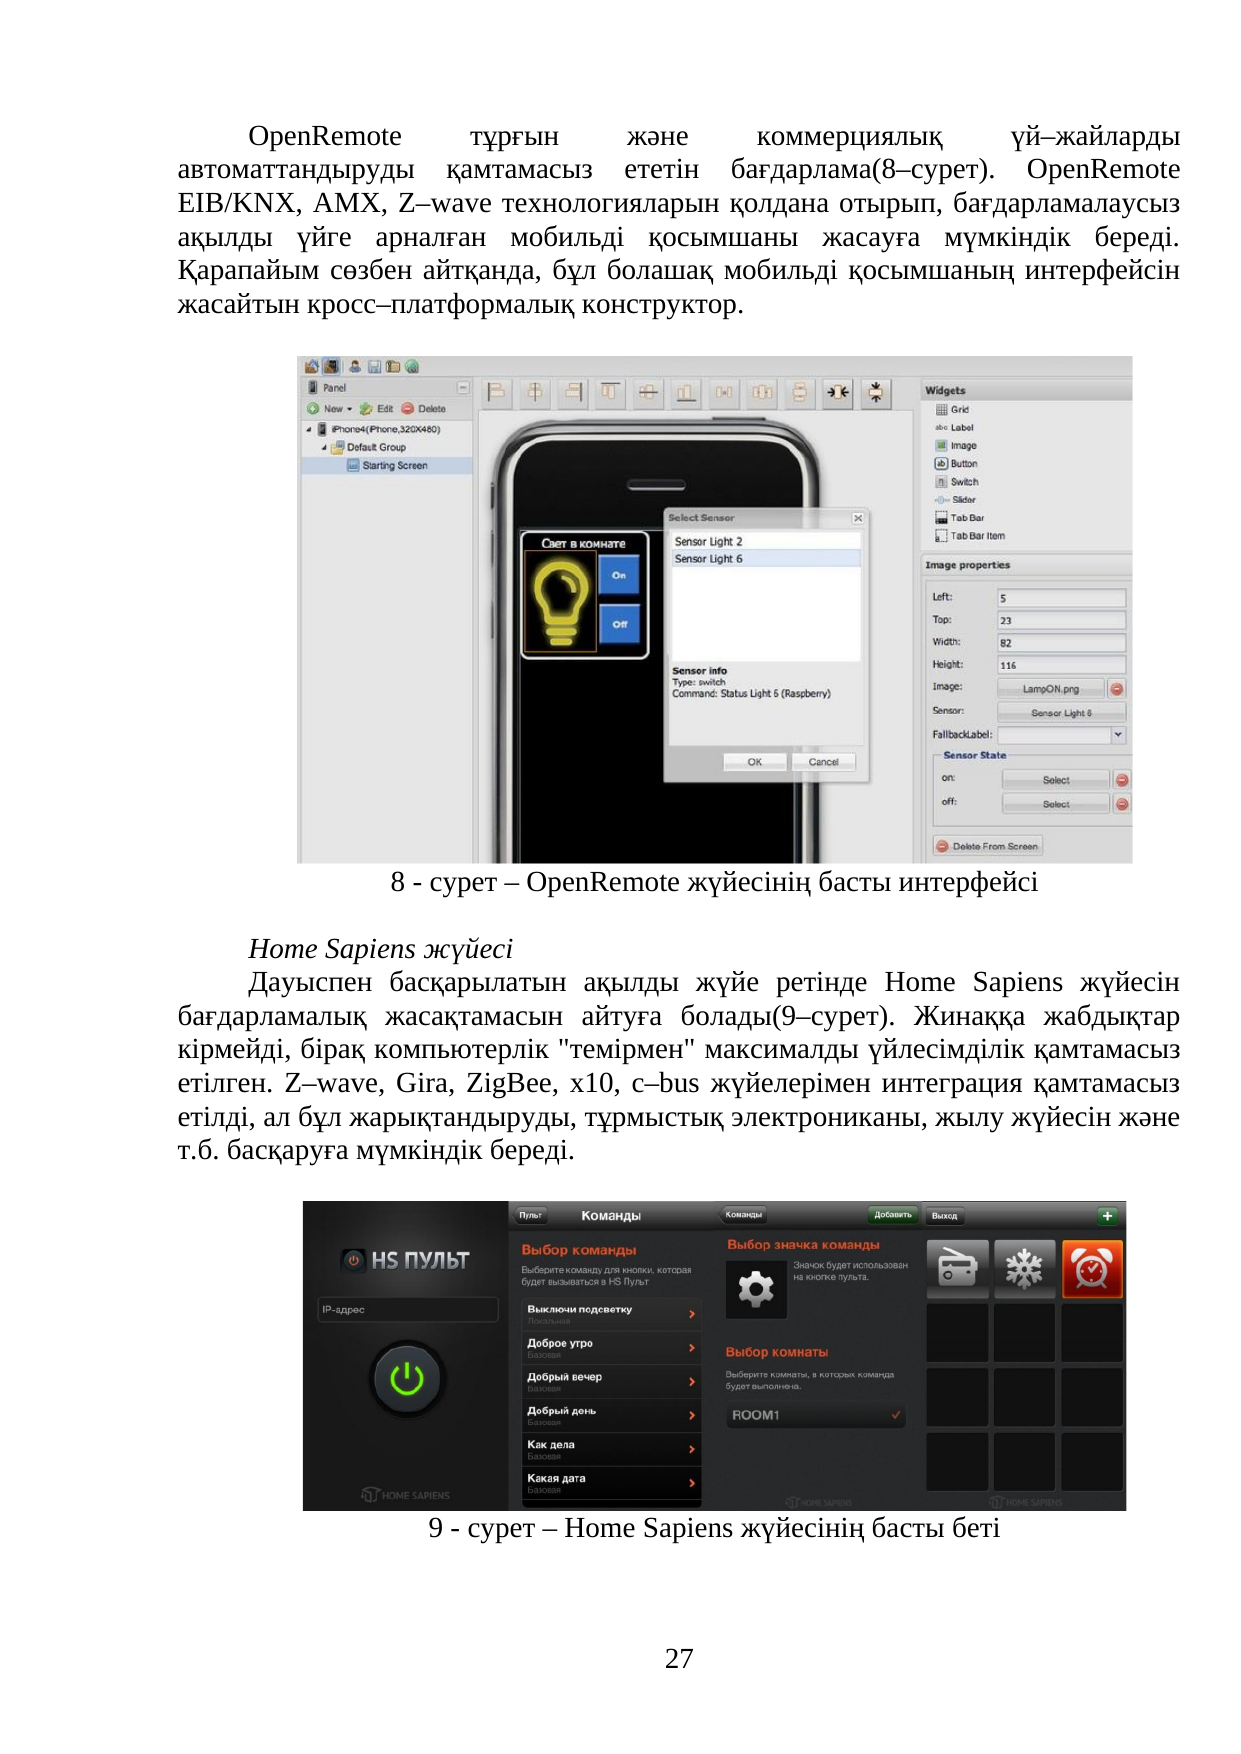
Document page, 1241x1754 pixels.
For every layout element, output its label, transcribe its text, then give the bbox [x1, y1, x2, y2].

text OpenRemote тұрғын және коммерциялық үй–жайларды автоматтандыруды қамтамасыз ететін бағдарлама(8–сурет). OpenRemote EIB/KNX, AMX, Z–wave технологияларын қолдана отырып, бағдарламалаусыз ақылды үйге арналған мобильді қосымшаны жасауға мүмкіндік береді. Қарапайым сөзбен айтқанда, бұл болашақ мобильді қосымшаның интерфейсін жасайтын кросс–платформалық конструктор. [177, 118, 1181, 319]
picture [302, 1199, 1127, 1511]
text 8 - сурет – OpenRemote жүйесінің басты интерфейсі [177, 864, 1181, 897]
text Дауыспен басқарылатын ақылды жүйе ретінде Home Sapiens жүйесін бағдарламалық жасақтамасын айтуға болады(9–сурет). Жинаққа жабдықтар кірмейді, бірақ компьютерлік "темірмен" максималды үйлесімділік қамтамасыз етілген. Z–wave, Gira, ZigBee, x10, c–bus жүйелерімен интеграция қамтамасыз етілді, ал бұл жарықтандыруды, тұрмыстық электрониканы, жылу жүйесін және т.б. басқаруға мүмкіндік береді. [177, 964, 1181, 1166]
text 9 - сурет – Home Sapiens жүйесінің басты беті [177, 1511, 1181, 1544]
picture [296, 352, 1133, 864]
text Home Sapiens жүйесі [177, 931, 1181, 964]
